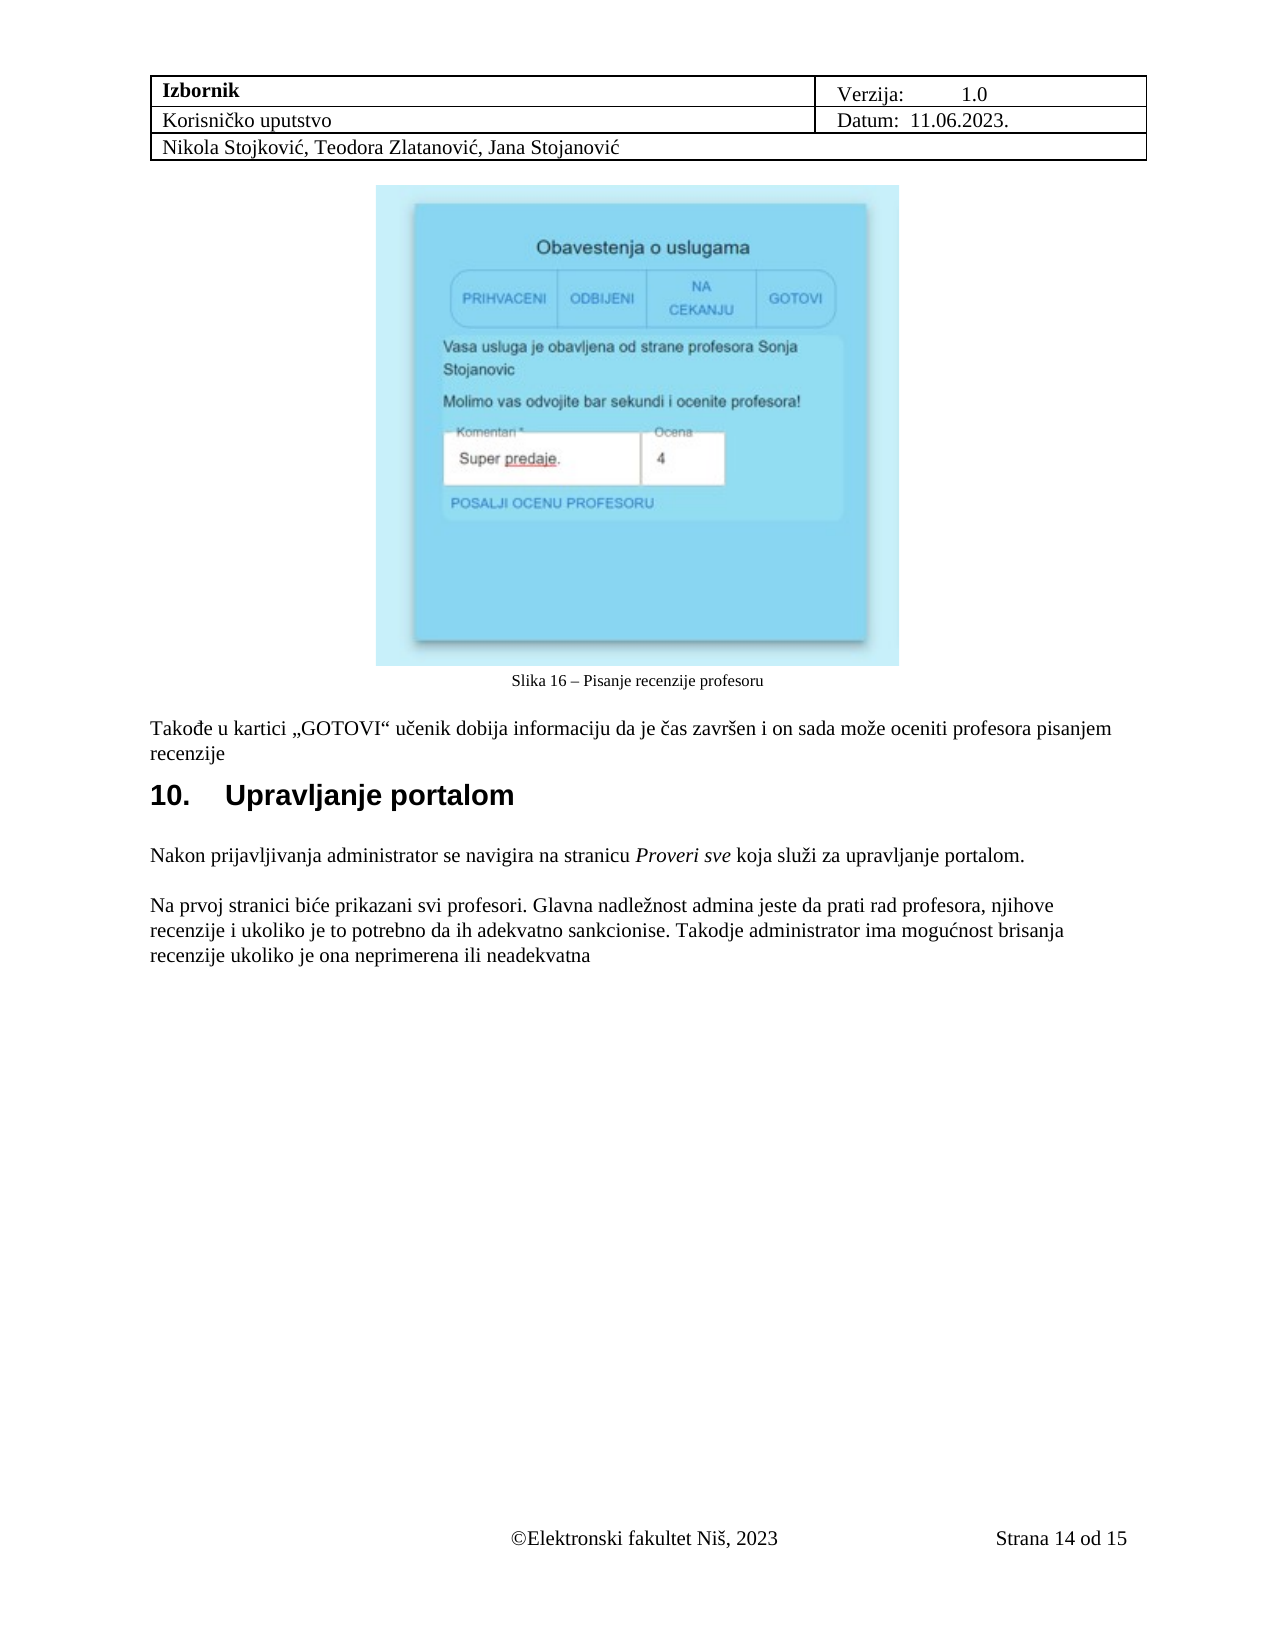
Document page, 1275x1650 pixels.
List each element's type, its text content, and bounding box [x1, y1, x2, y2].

text Na prvoj stranici biće prikazani svi profesori. Glavna nadležnost admina jeste da prati rad profesora, njihove recenzije i ukoliko je to potrebno da ih adekvatno sankcionise. Takodje administrator ima mogućnost brisanja recenzije ukoliko je ona neprimerena ili neadekvatna [150, 892, 1125, 967]
text Slika 16 – Pisanje recenzije profesoru [150, 665, 1125, 690]
text Nakon prijavljivanja administrator se navigira na stranicu Proveri sve koja služi za upravljanje portalom. [150, 842, 1125, 867]
subtitle Upravljanje portalom [150, 778, 1125, 811]
picture [375, 185, 900, 666]
text Takođe u kartici „GOTOVI“ učenik dobija informaciju da je čas završen i on sada može oceniti profesora pisanjem recenzije [150, 715, 1125, 765]
